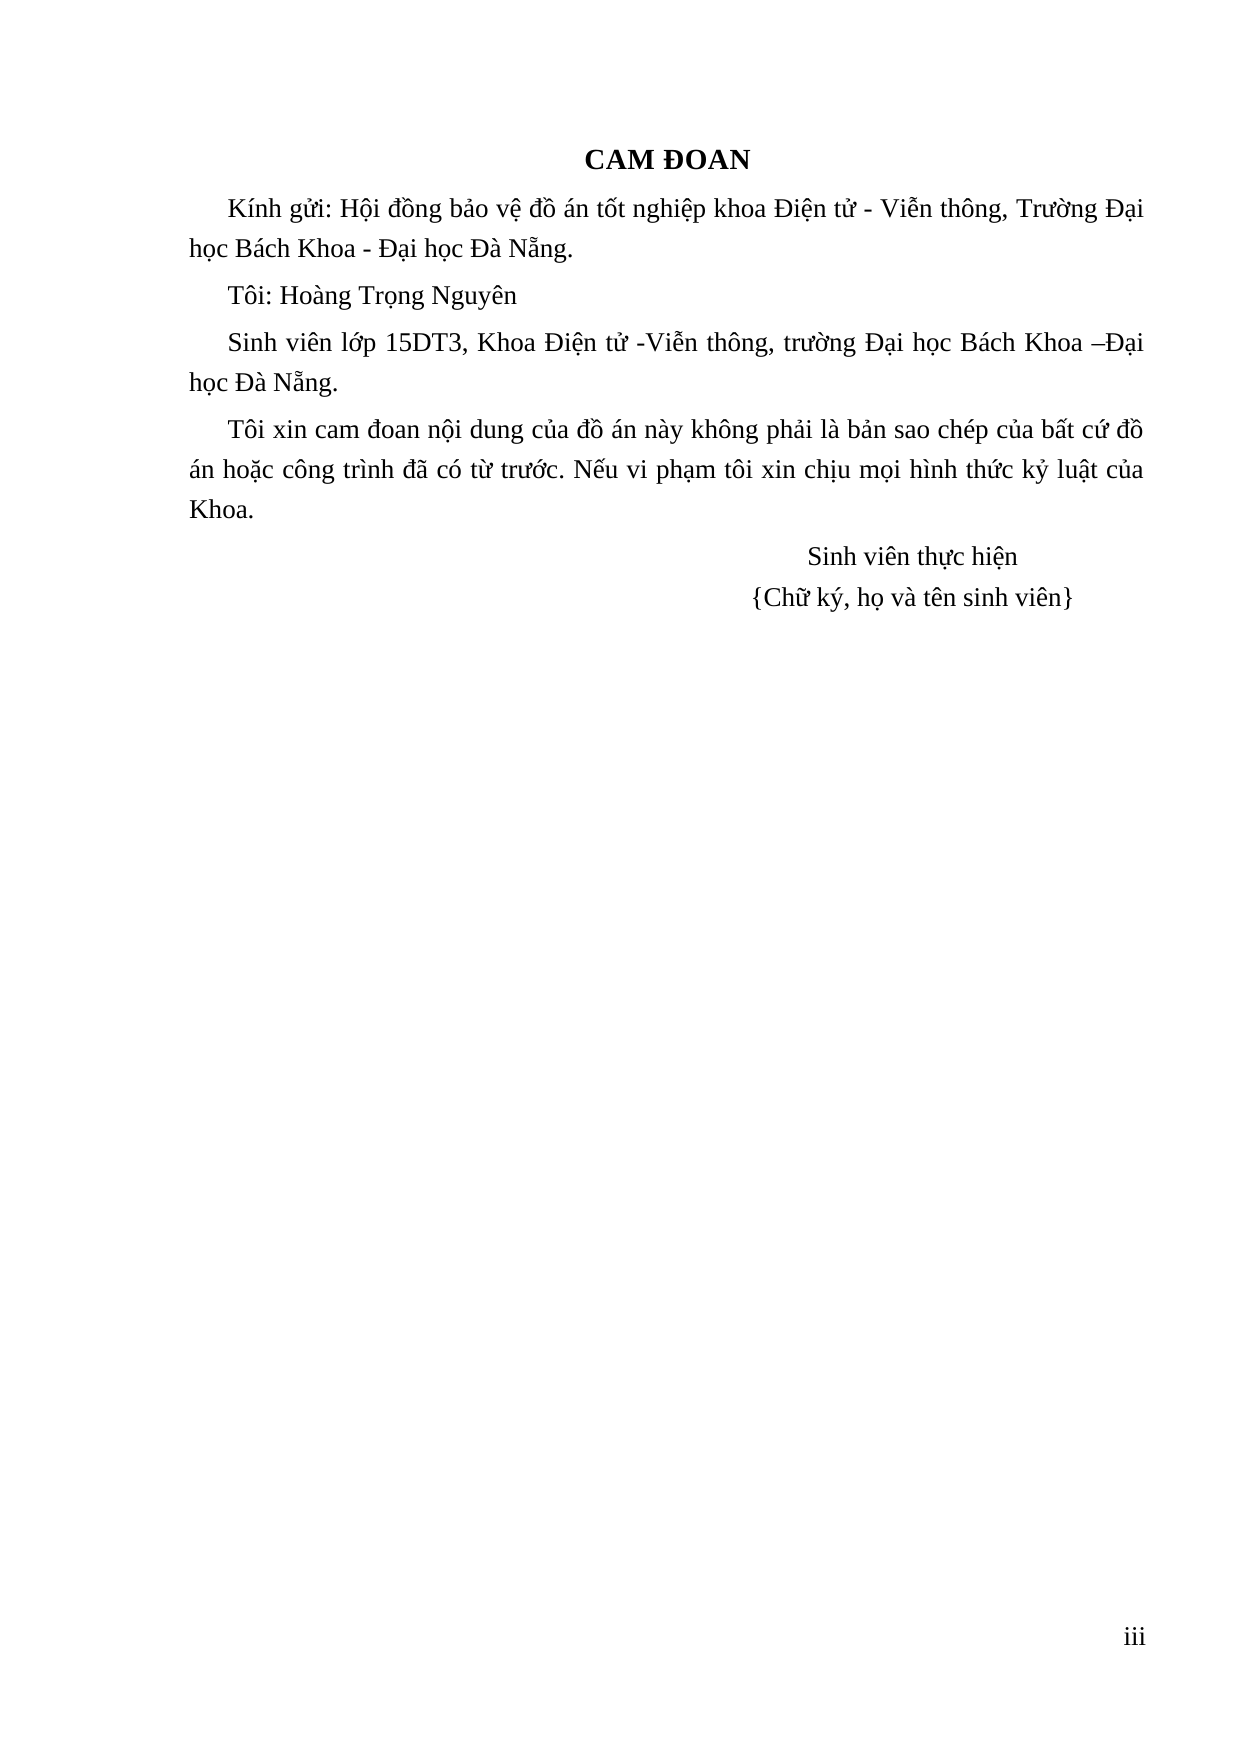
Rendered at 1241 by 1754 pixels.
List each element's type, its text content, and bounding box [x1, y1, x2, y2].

text Tôi: Hoàng Trọng Nguyên [189, 279, 1146, 310]
text Tôi xin cam đoan nội dung của đồ án này không phải là bản sao chép của bất cứ đồ án hoặc công trình đã có từ trước. Nếu vi phạm tôi xin chịu mọi hình thức kỷ luật của Khoa. [189, 413, 1146, 525]
title CAM ĐOAN [189, 142, 1146, 176]
text Kính gửi: Hội đồng bảo vệ đồ án tốt nghiệp khoa Điện tử - Viễn thông, Trường Đại học Bách Khoa - Đại học Đà Nẵng. [189, 192, 1146, 263]
text Sinh viên thực hiện {Chữ ký, họ và tên sinh viên} [189, 540, 1146, 612]
text Sinh viên lớp 15DT3, Khoa Điện tử -Viễn thông, trường Đại học Bách Khoa –Đại học Đà Nẵng. [189, 326, 1146, 397]
